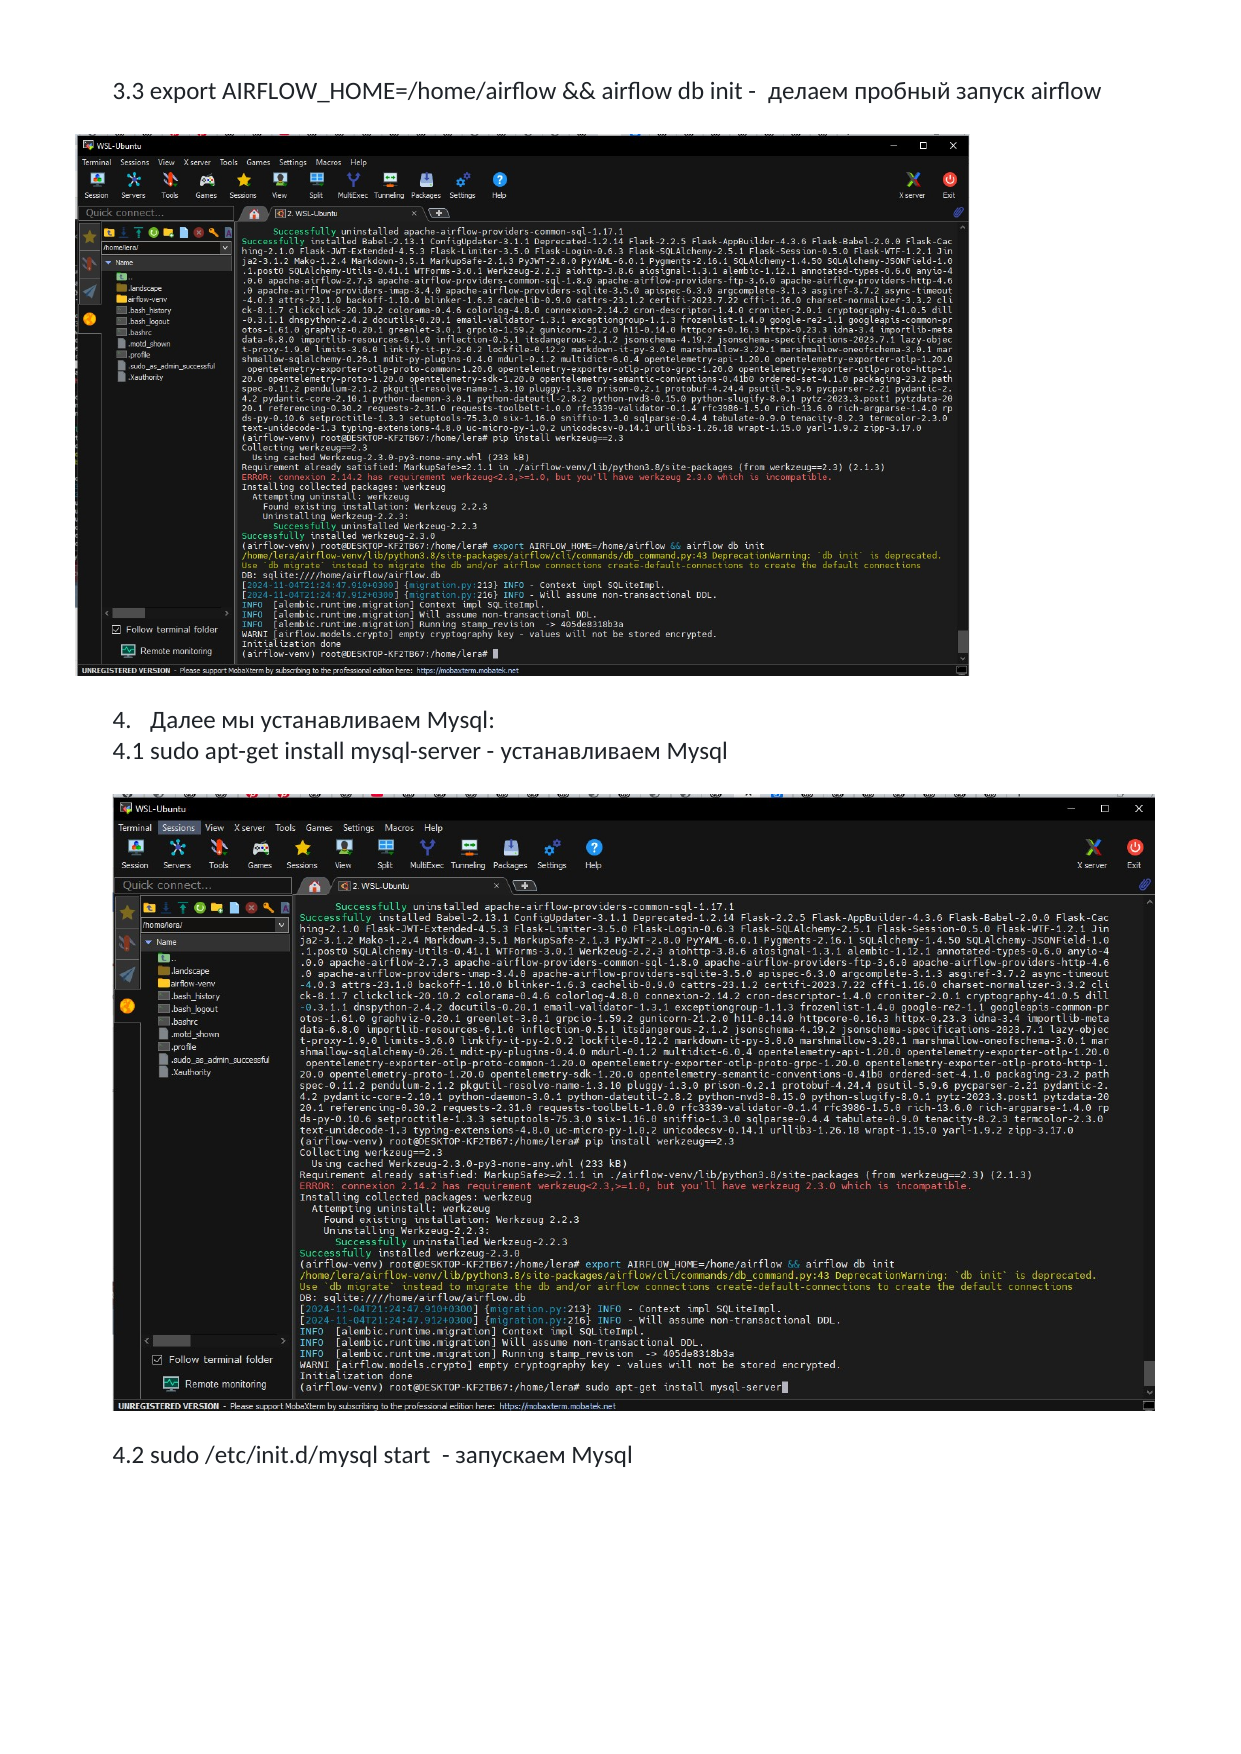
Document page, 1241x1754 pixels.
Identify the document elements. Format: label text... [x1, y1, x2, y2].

picture [75, 134, 970, 676]
picture [112, 794, 1155, 1411]
list sudo apt-get install mysql-server - устанавливаем Mysql [112, 735, 1165, 766]
list Далее мы устанавливаем Mysql: [112, 704, 1165, 735]
text 3.3 export AIRFLOW_HOME=/home/airflow && airflow db init - делаем пробный запуск airflow [112, 75, 1165, 106]
list sudo /etc/init.d/mysql start - запускаем Mysql [112, 1439, 1165, 1470]
